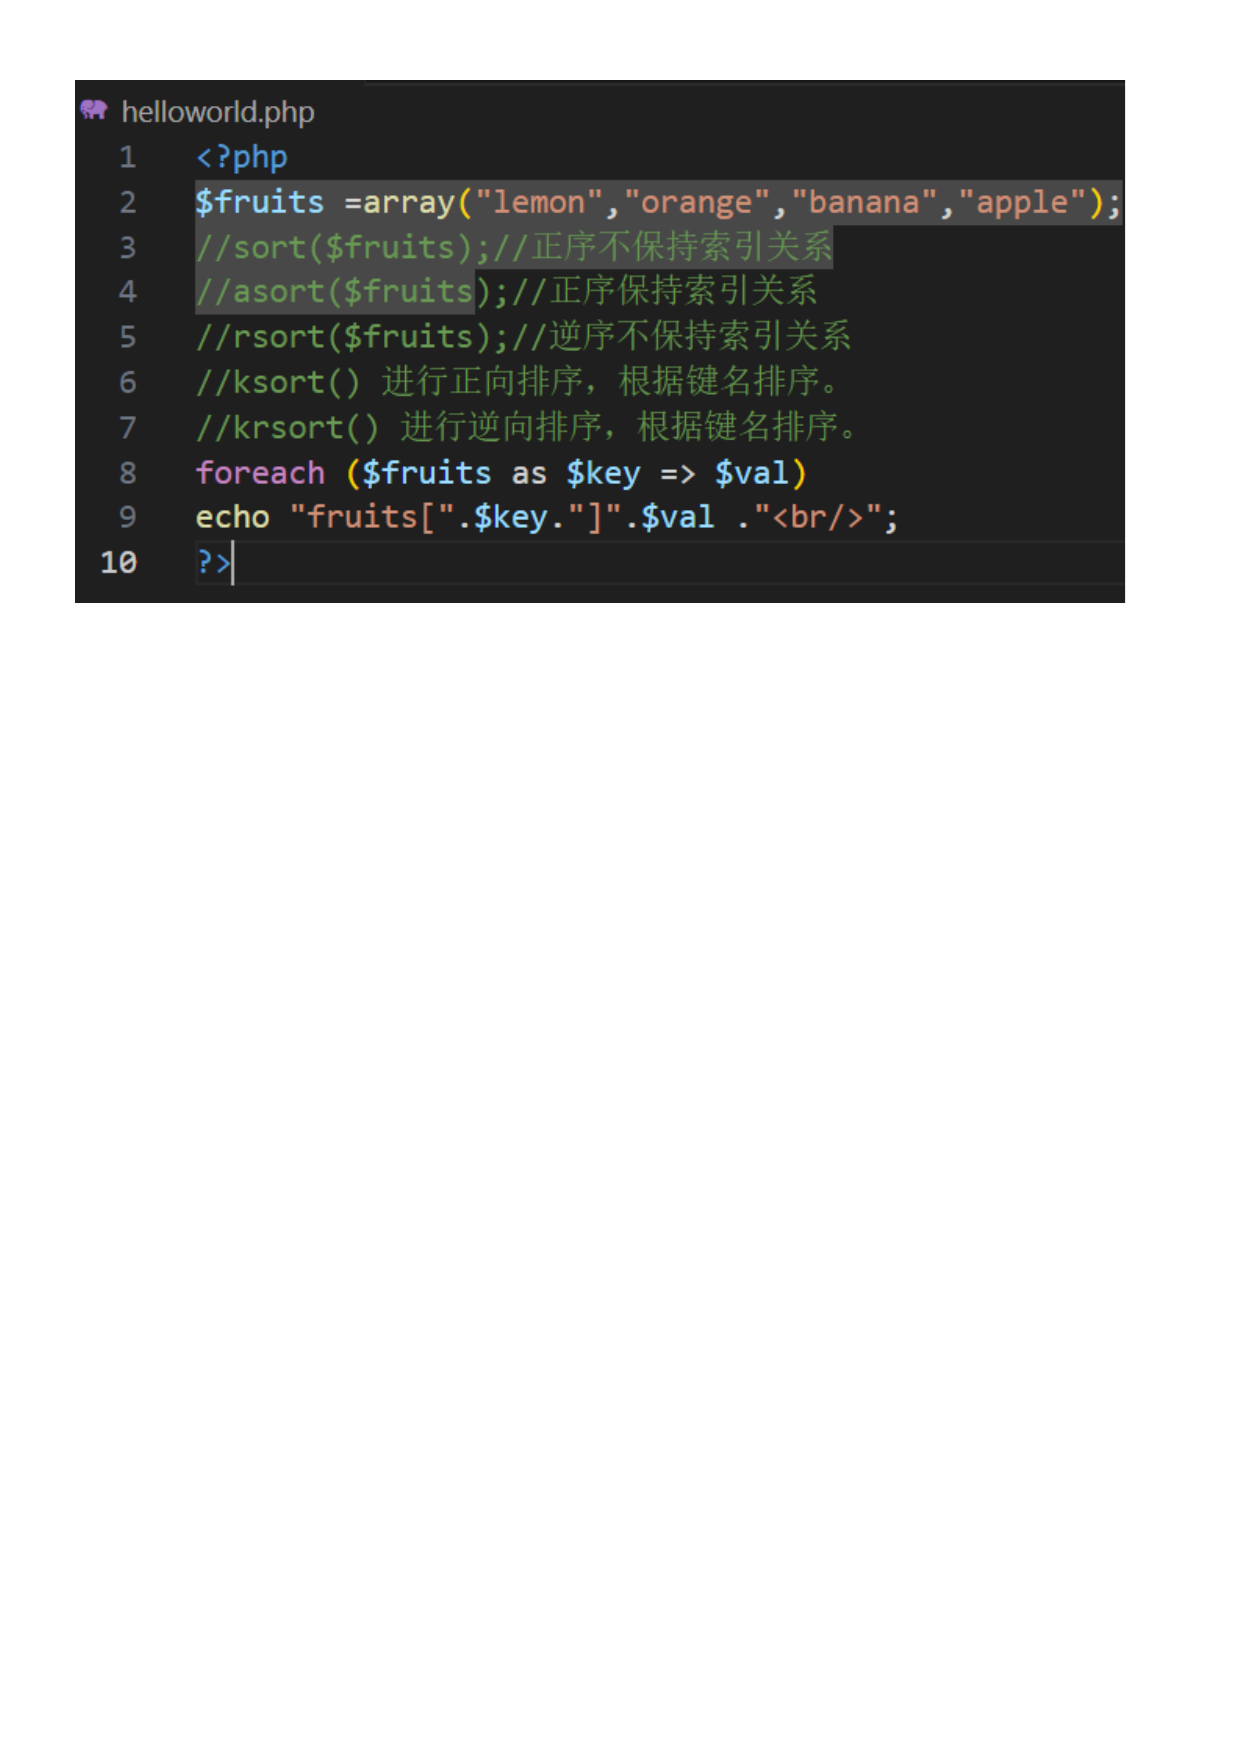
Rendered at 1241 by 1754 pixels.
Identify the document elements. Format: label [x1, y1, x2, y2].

picture [75, 80, 1125, 603]
